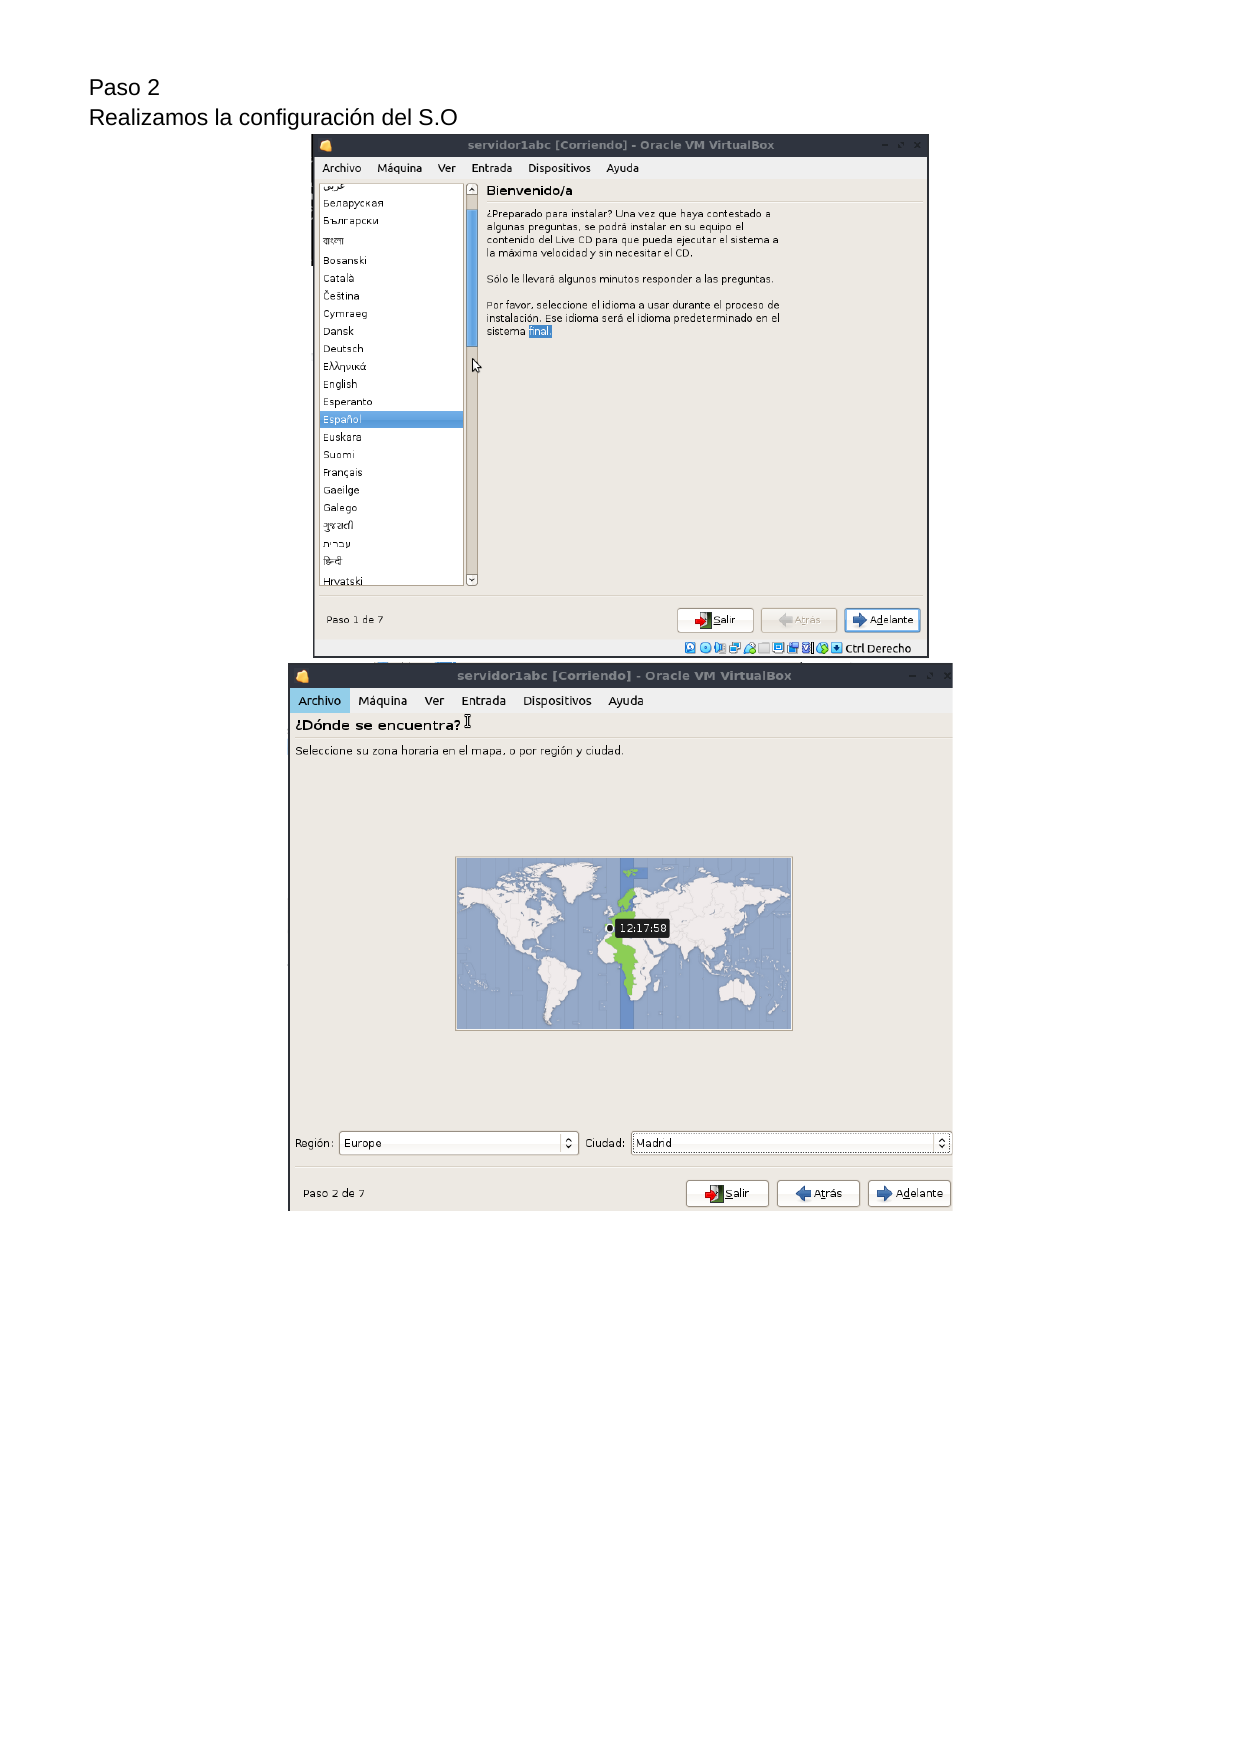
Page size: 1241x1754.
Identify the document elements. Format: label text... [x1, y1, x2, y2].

picture [311, 134, 930, 659]
text Paso 2 [88, 74, 1152, 100]
text Realizamos la configuración del S.O [88, 104, 1152, 130]
picture [287, 662, 953, 1211]
